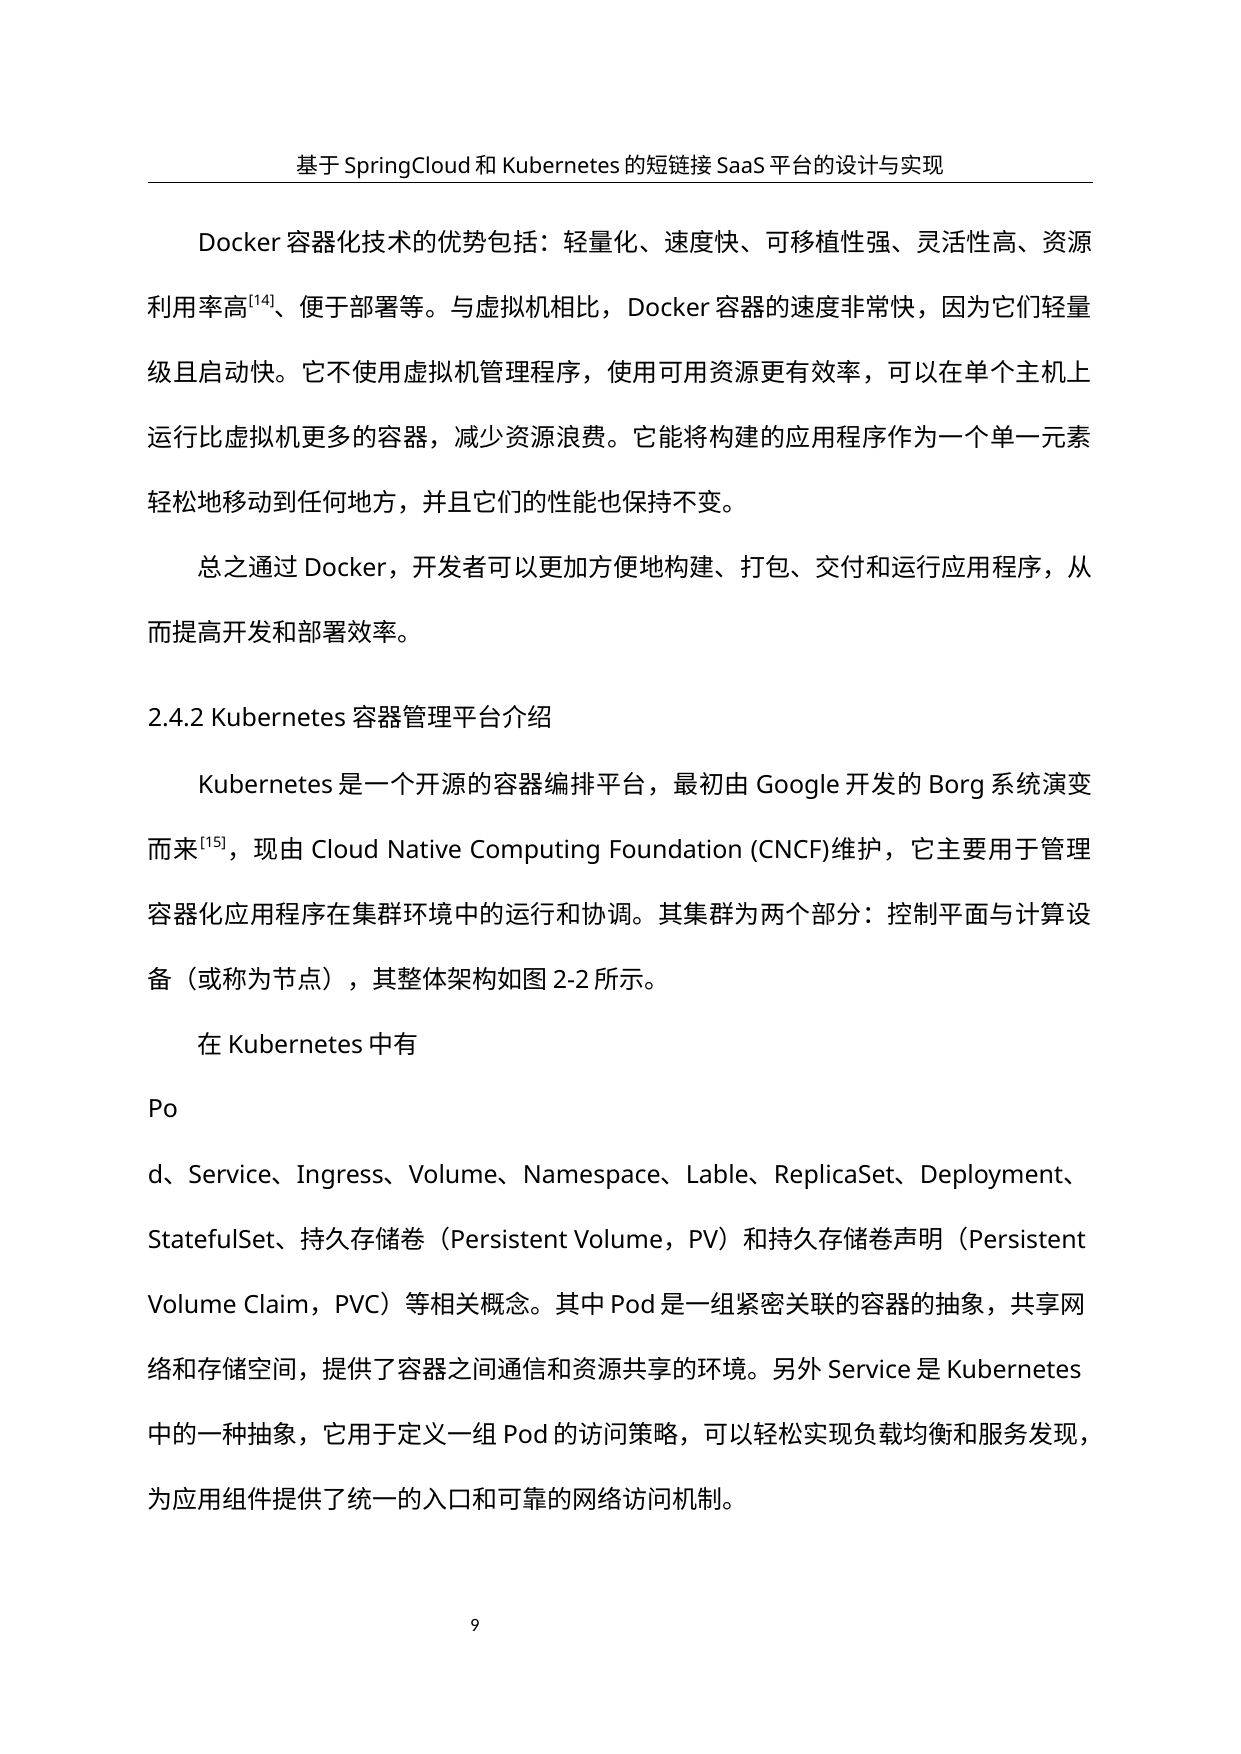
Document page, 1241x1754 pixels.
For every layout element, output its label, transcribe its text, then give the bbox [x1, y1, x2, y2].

subtitle 2.4.2 Kubernetes 容器管理平台介绍 [148, 683, 1093, 748]
text Docker容器化技术的优势包括：轻量化、速度快、可移植性强、灵活性高、资源利用率高[14]、便于部署等。与虚拟机相比，Docker容器的速度非常快，因为它们轻量级且启动快。它不使用虚拟机管理程序，使用可用资源更有效率，可以在单个主机上运行比虚拟机更多的容器，减少资源浪费。它能将构建的应用程序作为一个单一元素轻松地移动到任何地方，并且它们的性能也保持不变。 [148, 208, 1093, 533]
text 总之通过Docker，开发者可以更加方便地构建、打包、交付和运行应用程序，从而提高开发和部署效率。 [148, 533, 1093, 663]
text 在Kubernetes中有Pod、Service、Ingress、Volume、Namespace、Lable、ReplicaSet、Deployment、StatefulSet、持久存储卷（Persistent Volume，PV）和持久存储卷声明（Persistent Volume Claim，PVC）等相关概念。其中Pod是一组紧密关联的容器的抽象，共享网络和存储空间，提供了容器之间通信和资源共享的环境。另外Service是Kubernetes中的一种抽象，它用于定义一组Pod的访问策略，可以轻松实现负载均衡和服务发现，为应用组件提供了统一的入口和可靠的网络访问机制。 [148, 1011, 1093, 1531]
text Kubernetes是一个开源的容器编排平台，最初由Google开发的Borg系统演变而来[15]，现由Cloud Native Computing Foundation (CNCF)维护，它主要用于管理容器化应用程序在集群环境中的运行和协调。其集群为两个部分：控制平面与计算设备（或称为节点），其整体架构如图2-2所示。 [148, 751, 1093, 1011]
